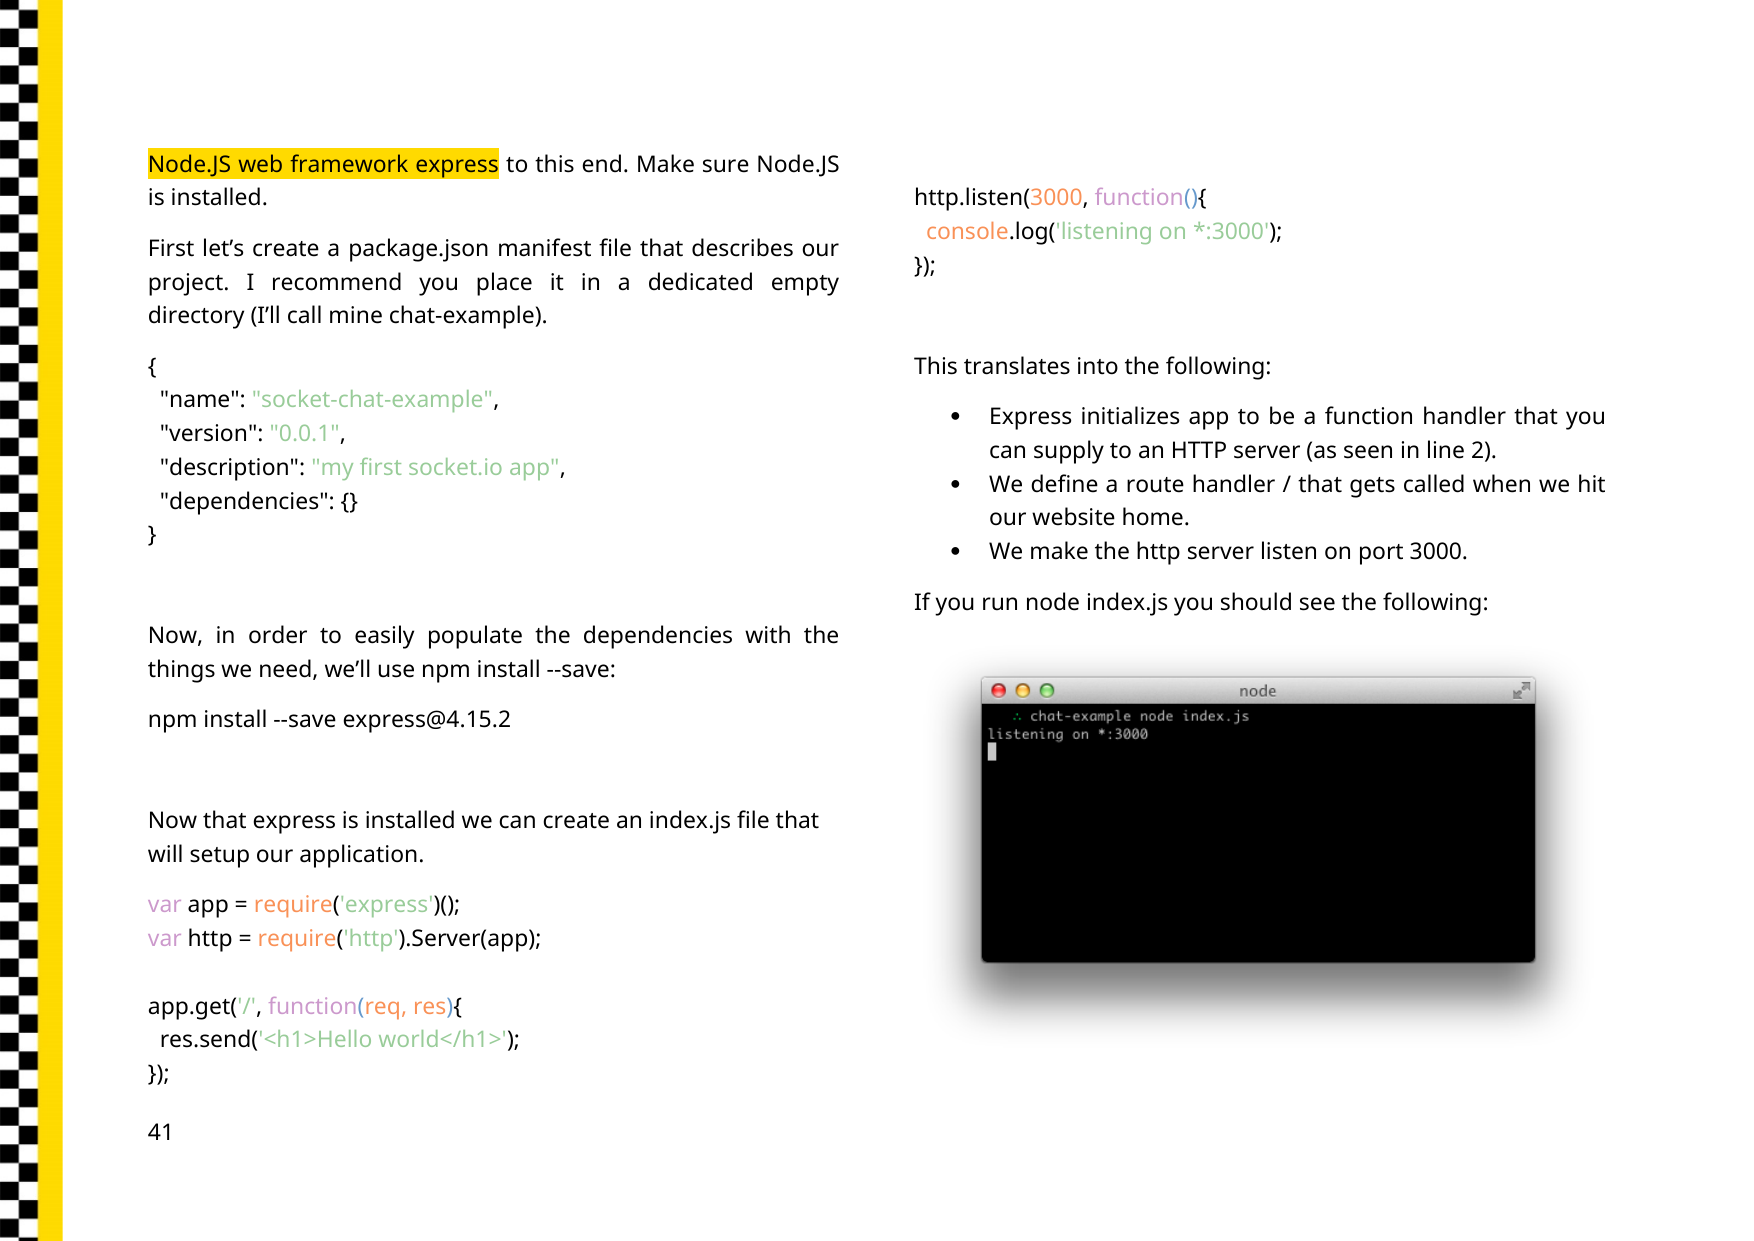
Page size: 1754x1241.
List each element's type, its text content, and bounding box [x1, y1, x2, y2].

text If you run node index.js you should see the following: [914, 586, 1606, 617]
text npm install --save express@4.15.2 [148, 703, 840, 735]
text Now, in order to easily populate the dependencies with the things we need, we’ll use npm install --save: [148, 619, 840, 684]
text var app = require('express')(); var http = require('http').Server(app); app.get('/', function(req, res){ res.send('<h1>Hello world</h1>'); }); http.listen(3000, function(){ console.log('listening on *:3000'); }); [148, 888, 840, 1088]
text This translates into the following: [914, 350, 1606, 381]
list We make the http server listen on port 3000. [951, 535, 1606, 566]
text { "name": "socket-chat-example", "version": "0.0.1", "description": "my first socket.io app", "dependencies": {} } [148, 350, 840, 550]
picture [913, 636, 1604, 1058]
list We define a route handler / that gets called when we hit our website home. [951, 468, 1606, 533]
list Express initializes app to be a function handler that you can supply to an HTTP server (as seen in line 2). [951, 400, 1606, 465]
text First let’s create a package.json manifest file that describes our project. I recommend you place it in a dedicated empty directory (I’ll call mine chat-example). [148, 232, 840, 331]
text Now that express is installed we can create an index.js file that will setup our application. [148, 804, 840, 869]
text var app = require('express')(); var http = require('http').Server(app); app.get('/', function(req, res){ res.send('<h1>Hello world</h1>'); }); http.listen(3000, function(){ console.log('listening on *:3000'); }); [914, 148, 1606, 280]
picture [0, 0, 63, 1241]
